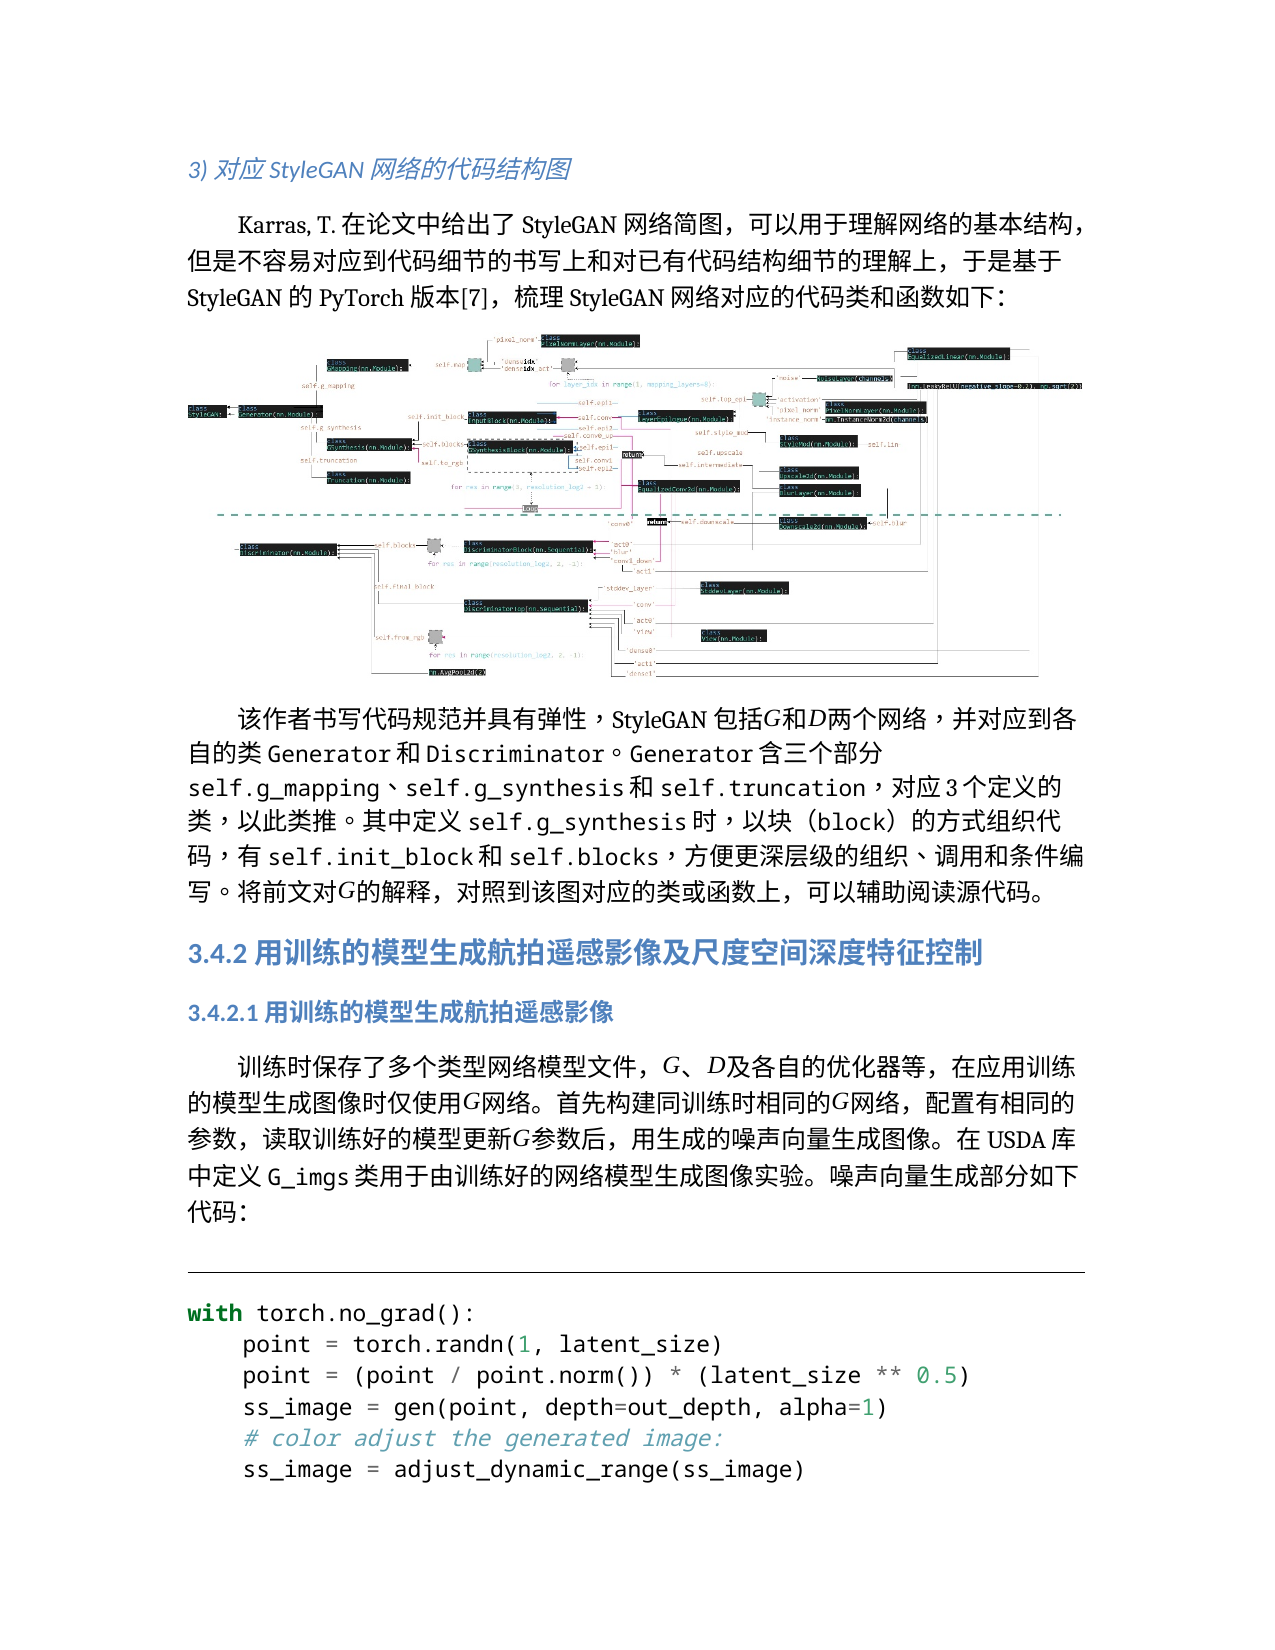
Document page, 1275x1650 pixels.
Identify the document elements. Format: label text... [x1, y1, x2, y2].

subtitle 3.4.2.1 用训练的模型生成航拍遥感影像 [187, 992, 1087, 1029]
subtitle 3) 对应 StyleGAN 网络的代码结构图 [187, 150, 1087, 186]
subtitle 3.4.2 用训练的模型生成航拍遥感影像及尺度空间深度特征控制 [187, 929, 1087, 972]
text 训练时保存了多个类型网络模型文件，、及各自的优化器等，在应用训练的模型生成图像时仅使用网络。首先构建同训练时相同的网络，配置有相同的参数，读取训练好的模型更新参数后，用生成的噪声向量生成图像。在 USDA 库中定义G_imgs类用于由训练好的网络模型生成图像实验。噪声向量生成部分如下代码： [187, 1047, 1087, 1229]
text with torch.no_grad(): point = torch.randn(1, latent_size) point = (point / point.norm()) * (latent_size ** 0.5) ss_image = gen(point, depth=out_depth, alpha=1) # color adjust the generated image: ss_image = adjust_dynamic_range(ss_image) [187, 1297, 1087, 1484]
text Karras, T. 在论文中给出了 StyleGAN 网络简图，可以用于理解网络的基本结构，但是不容易对应到代码细节的书写上和对已有代码结构细节的理解上，于是基于 StyleGAN 的 PyTorch 版本[7]，梳理 StyleGAN 网络对应的代码类和函数如下： [187, 205, 1087, 314]
picture [187, 332, 1088, 684]
text 该作者书写代码规范并具有弹性，StyleGAN 包括和两个网络，并对应到各自的类Generator和Discriminator。Generator含三个部分self.g_mapping、self.g_synthesis和self.truncation，对应3个定义的类，以此类推。其中定义self.g_synthesis时，以块（block）的方式组织代码，有self.init_block和self.blocks，方便更深层级的组织、调用和条件编写。将前文对的解释，对照到该图对应的类或函数上，可以辅助阅读源代码。 [187, 702, 1087, 908]
